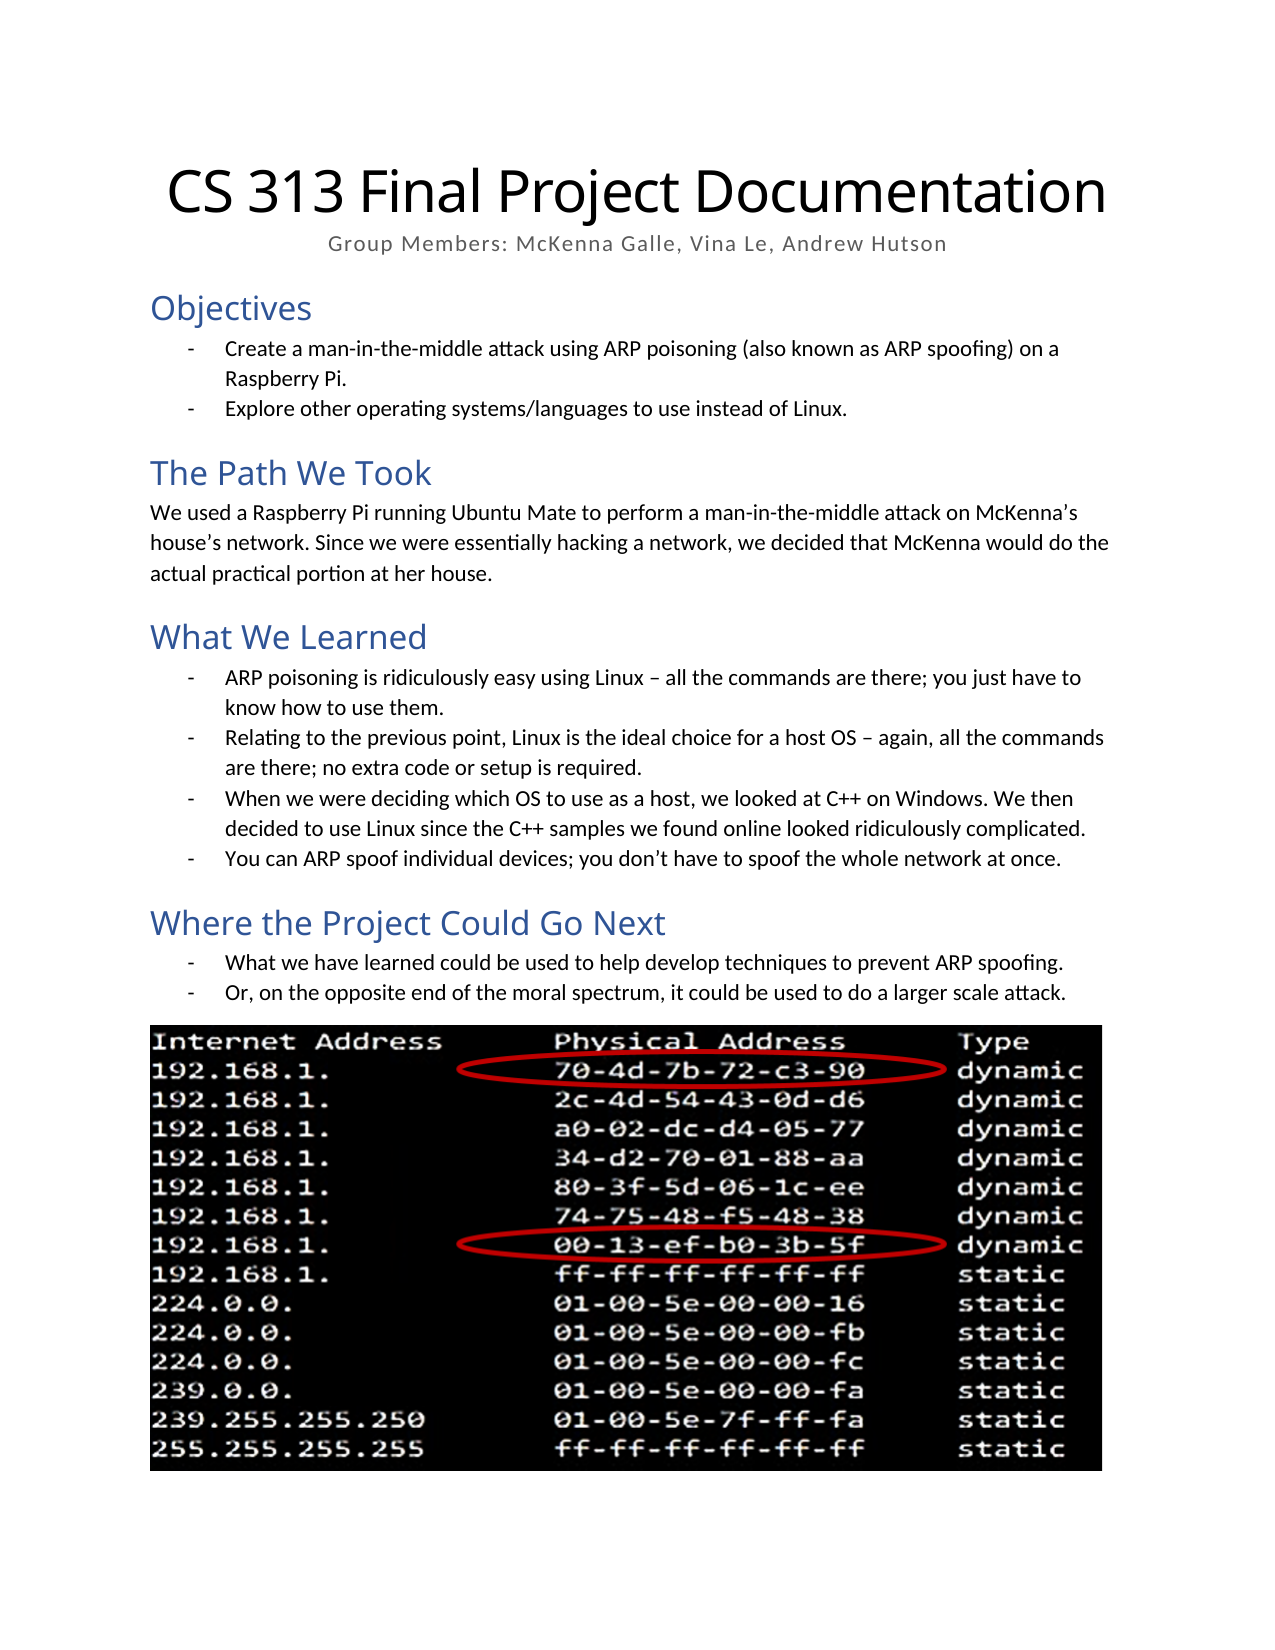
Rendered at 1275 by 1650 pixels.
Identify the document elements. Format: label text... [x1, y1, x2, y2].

text We used a Raspberry Pi running Ubuntu Mate to perform a man-in-the-middle attack on McKenna’s house’s network. Since we were essentially hacking a network, we decided that McKenna would do the actual practical portion at her house. [150, 498, 1125, 587]
list What we have learned could be used to help develop techniques to prevent ARP spoofing. [187, 948, 1125, 976]
list Or, on the opposite end of the moral spectrum, it could be used to do a larger scale attack. [187, 978, 1125, 1006]
subtitle The Path We Took [150, 449, 1125, 495]
subtitle Where the Project Could Go Next [150, 899, 1125, 945]
list When we were deciding which OS to use as a host, we looked at C++ on Windows. We then decided to use Linux since the C++ samples we found online looked ridiculously complicated. [187, 784, 1125, 842]
list You can ARP spoof individual devices; you don’t have to spoof the whole network at once. [187, 844, 1125, 872]
title CS 313 Final Project Documentation [150, 150, 1125, 229]
list Relating to the previous point, Linux is the ideal choice for a host OS – again, all the commands are there; no extra code or setup is required. [187, 723, 1125, 781]
list Create a man-in-the-middle attack using ARP poisoning (also known as ARP spoofing) on a Raspberry Pi. [187, 334, 1125, 392]
list ARP poisoning is ridiculously easy using Linux – all the commands are there; you just have to know how to use them. [187, 663, 1125, 721]
subtitle What We Learned [150, 614, 1125, 659]
subtitle Group Members: McKenna Galle, Vina Le, Andrew Hutson [150, 229, 1125, 257]
picture [150, 1025, 1103, 1471]
subtitle Objectives [150, 285, 1125, 330]
list Explore other operating systems/languages to use instead of Linux. [187, 394, 1125, 422]
